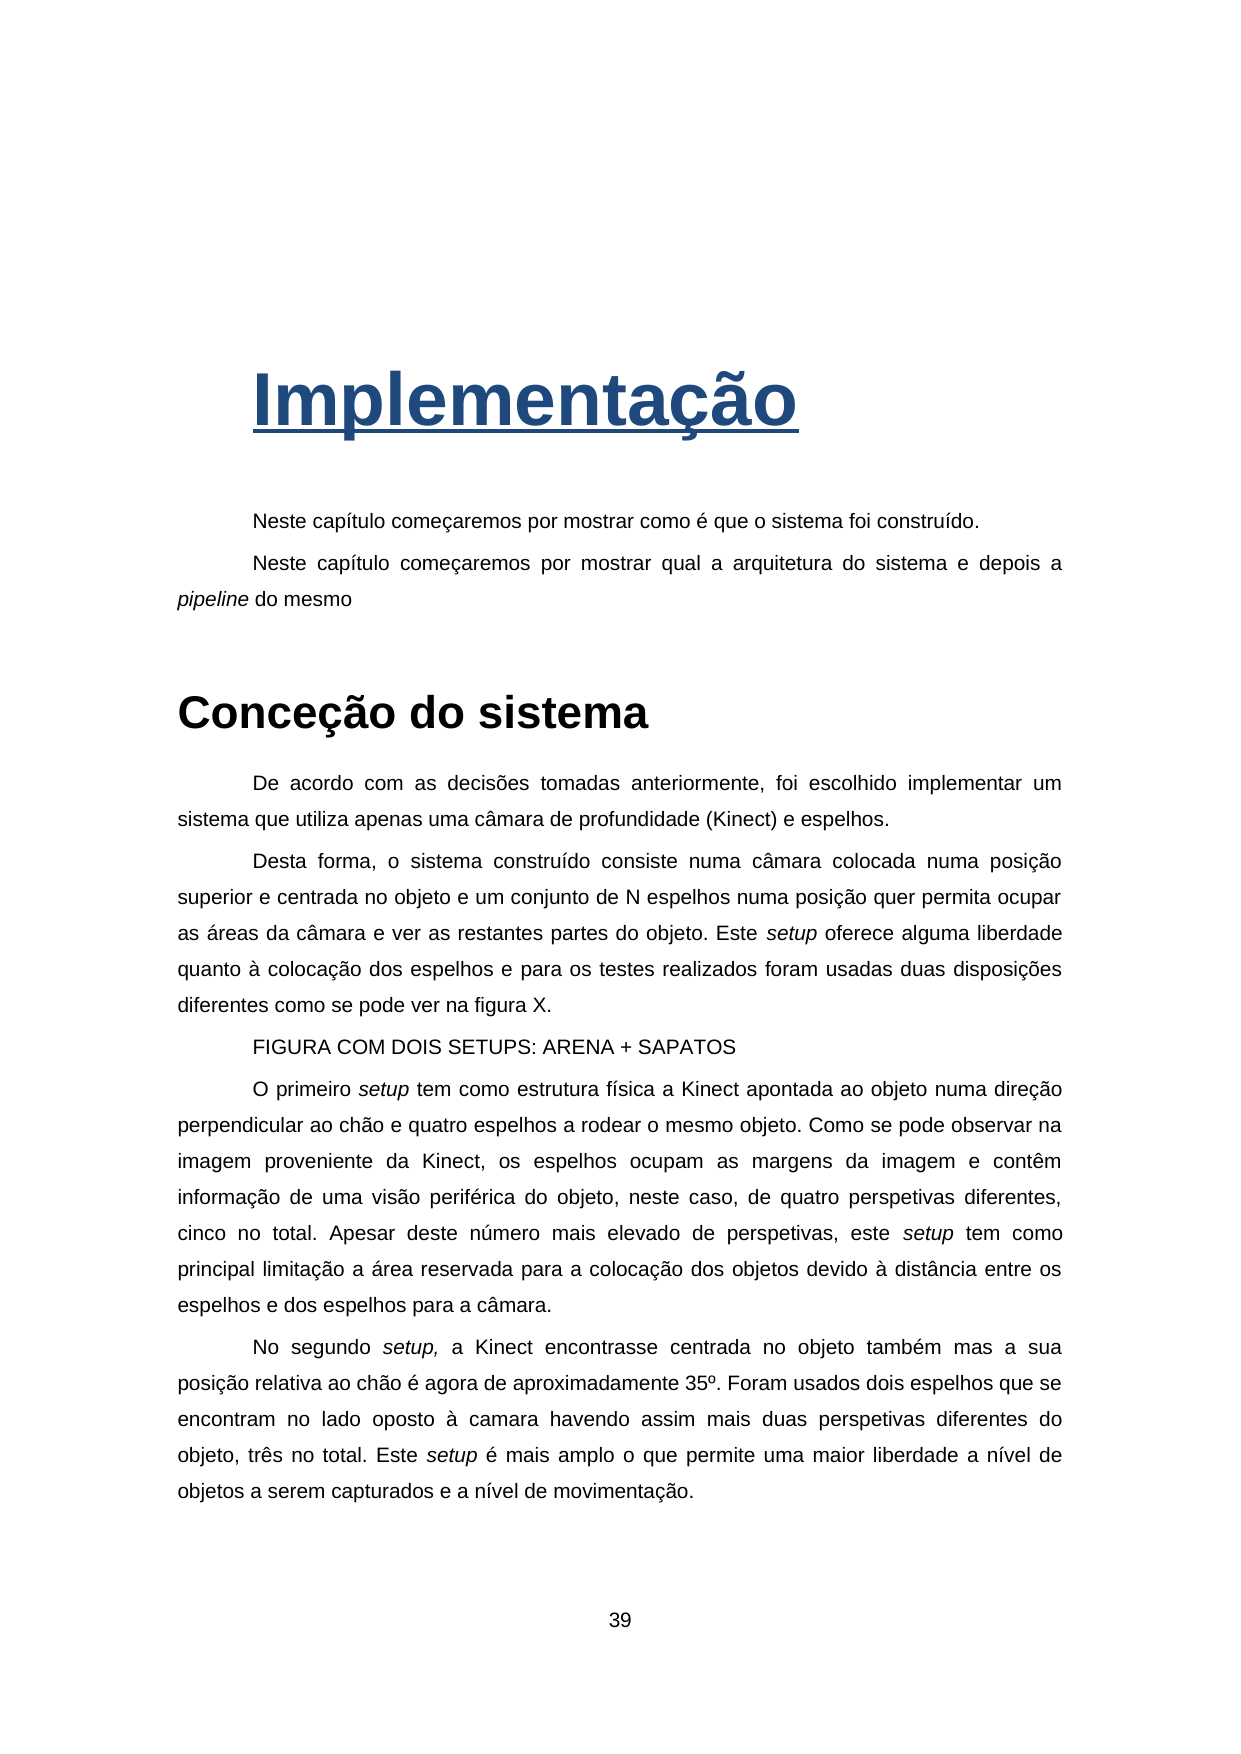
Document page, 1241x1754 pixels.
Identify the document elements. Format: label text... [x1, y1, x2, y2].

text FIGURA COM DOIS SETUPS: ARENA + SAPATOS [177, 1035, 1063, 1059]
text O primeiro setup tem como estrutura física a Kinect apontada ao objeto numa direção perpendicular ao chão e quatro espelhos a rodear o mesmo objeto. Como se pode observar na imagem proveniente da Kinect, os espelhos ocupam as margens da imagem e contêm informação de uma visão periférica do objeto, neste caso, de quatro perspetivas diferentes, cinco no total. Apesar deste número mais elevado de perspetivas, este setup tem como principal limitação a área reservada para a colocação dos objetos devido à distância entre os espelhos e dos espelhos para a câmara. [177, 1077, 1063, 1317]
text De acordo com as decisões tomadas anteriormente, foi escolhido implementar um sistema que utiliza apenas uma câmara de profundidade (Kinect) e espelhos. [177, 771, 1063, 831]
text Desta forma, o sistema construído consiste numa câmara colocada numa posição superior e centrada no objeto e um conjunto de N espelhos numa posição quer permita ocupar as áreas da câmara e ver as restantes partes do objeto. Este setup oferece alguma liberdade quanto à colocação dos espelhos e para os testes realizados foram usadas duas disposições diferentes como se pode ver na figura X. [177, 849, 1063, 1017]
title Implementação [177, 354, 1063, 441]
text Neste capítulo começaremos por mostrar qual a arquitetura do sistema e depois a pipeline do mesmo [177, 551, 1063, 611]
text No segundo setup, a Kinect encontrasse centrada no objeto também mas a sua posição relativa ao chão é agora de aproximadamente 35º. Foram usados dois espelhos que se encontram no lado oposto à camara havendo assim mais duas perspetivas diferentes do objeto, três no total. Este setup é mais amplo o que permite uma maior liberdade a nível de objetos a serem capturados e a nível de movimentação. [177, 1335, 1063, 1502]
text Neste capítulo começaremos por mostrar como é que o sistema foi construído. [177, 509, 1063, 533]
text Conceção do sistema [177, 685, 1063, 738]
